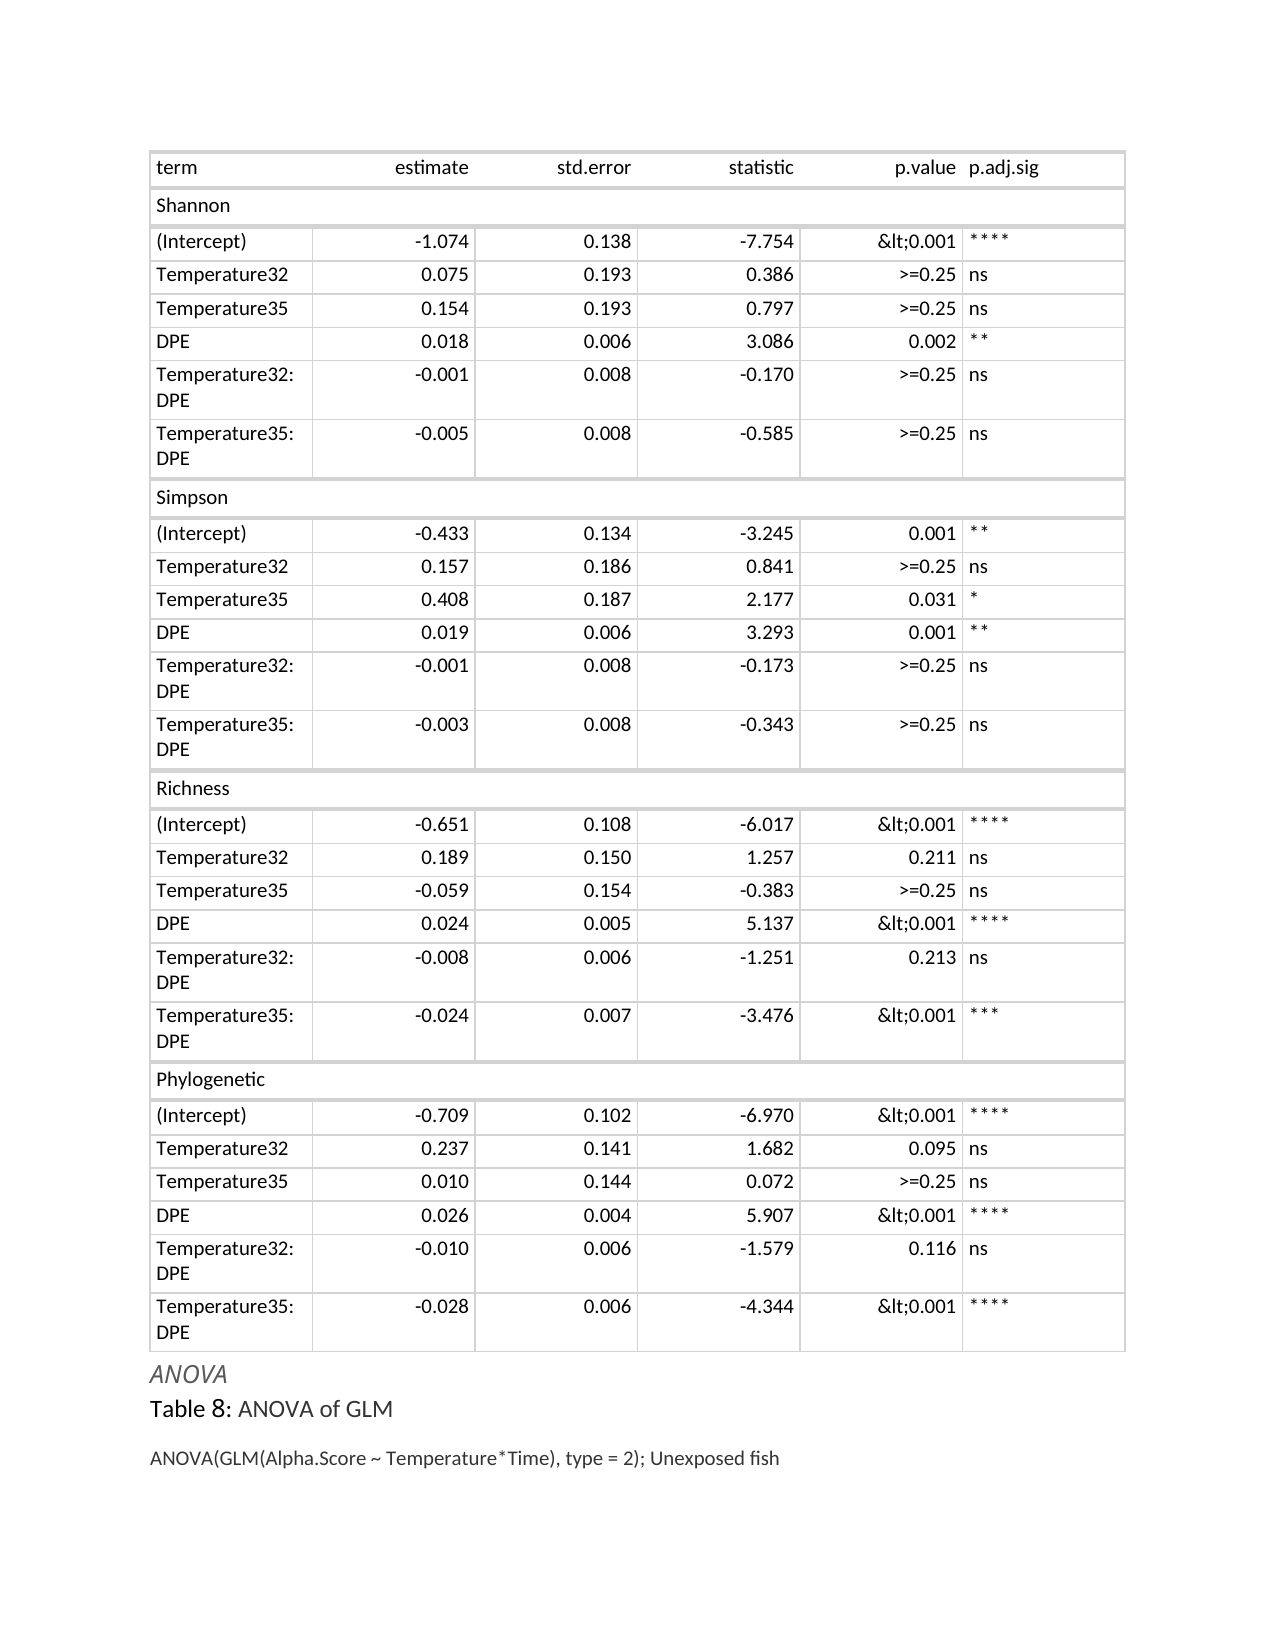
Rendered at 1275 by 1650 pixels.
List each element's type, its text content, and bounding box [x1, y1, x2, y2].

table_cell -0.010 [313, 1235, 474, 1292]
table_cell &lt;0.001 [801, 811, 962, 843]
table_cell Temperature35:DPE [151, 1003, 312, 1059]
table_header std.error [475, 154, 637, 186]
table_cell &lt;0.001 [801, 1102, 962, 1134]
table_cell 1.257 [638, 844, 799, 876]
table_cell DPE [151, 1202, 312, 1233]
table_header p.value [800, 154, 962, 186]
table_cell ** [963, 620, 1124, 651]
table_cell 0.010 [313, 1169, 474, 1200]
table_cell 0.031 [801, 586, 962, 618]
table_cell ** [963, 328, 1124, 360]
table_cell Richness [151, 773, 1124, 807]
table_cell -0.343 [638, 711, 799, 768]
table_cell &lt;0.001 [801, 1202, 962, 1233]
table_cell ns [963, 877, 1124, 909]
table_cell -0.651 [313, 811, 474, 843]
table_header statistic [638, 154, 800, 186]
table_cell 0.157 [313, 553, 474, 584]
table_cell 1.682 [638, 1136, 799, 1167]
table_cell **** [963, 229, 1124, 260]
table_cell 0.006 [476, 944, 637, 1001]
table_cell -0.028 [313, 1294, 474, 1351]
table_cell Temperature32 [151, 844, 312, 876]
table_cell >=0.25 [801, 711, 962, 768]
table_cell -0.383 [638, 877, 799, 909]
table_cell Simpson [151, 481, 1124, 516]
table_cell 0.026 [313, 1202, 474, 1233]
table_cell 0.116 [801, 1235, 962, 1292]
table_cell 0.189 [313, 844, 474, 876]
table_cell ns [963, 361, 1124, 418]
table_cell >=0.25 [801, 361, 962, 418]
table_cell **** [963, 1294, 1124, 1351]
table_cell Temperature32:DPE [151, 361, 312, 418]
table_cell 5.907 [638, 1202, 799, 1233]
table_cell 0.019 [313, 620, 474, 651]
table_cell -0.003 [313, 711, 474, 768]
table_cell Temperature32:DPE [151, 653, 312, 710]
table_cell 0.134 [476, 520, 637, 551]
table_cell -7.754 [638, 229, 799, 260]
table_cell -0.001 [313, 361, 474, 418]
table_cell 0.008 [476, 653, 637, 710]
table_cell -0.585 [638, 420, 799, 477]
table_cell 0.211 [801, 844, 962, 876]
table_cell -0.008 [313, 944, 474, 1001]
table_cell 0.237 [313, 1136, 474, 1167]
table_cell 0.213 [801, 944, 962, 1001]
table_cell ns [963, 295, 1124, 327]
table_cell Temperature35 [151, 295, 312, 327]
table_cell -4.344 [638, 1294, 799, 1351]
table_cell ns [963, 262, 1124, 293]
table_cell DPE [151, 911, 312, 942]
table_cell ns [963, 1136, 1124, 1167]
table_cell Temperature35 [151, 1169, 312, 1200]
table_cell &lt;0.001 [801, 1003, 962, 1059]
table_cell &lt;0.001 [801, 229, 962, 260]
table_cell -3.476 [638, 1003, 799, 1059]
table_cell ns [963, 653, 1124, 710]
table_cell 0.408 [313, 586, 474, 618]
table_cell Temperature35 [151, 586, 312, 618]
table_cell DPE [151, 620, 312, 651]
table_cell DPE [151, 328, 312, 360]
table_cell 0.187 [476, 586, 637, 618]
table_cell ns [963, 553, 1124, 584]
table_cell -0.433 [313, 520, 474, 551]
table_cell 5.137 [638, 911, 799, 942]
table_cell **** [963, 1102, 1124, 1134]
table_cell (Intercept) [151, 1102, 312, 1134]
table_cell (Intercept) [151, 520, 312, 551]
table_cell 0.001 [801, 520, 962, 551]
table_header term [151, 154, 312, 186]
table_header p.adj.sig [963, 154, 1124, 186]
table_cell Temperature32 [151, 262, 312, 293]
table_cell **** [963, 1202, 1124, 1233]
table_cell 0.141 [476, 1136, 637, 1167]
table_cell -1.579 [638, 1235, 799, 1292]
table_cell 0.018 [313, 328, 474, 360]
table_cell 0.006 [476, 328, 637, 360]
table_cell -0.005 [313, 420, 474, 477]
table_cell 0.008 [476, 361, 637, 418]
table_cell 0.150 [476, 844, 637, 876]
table_cell -6.017 [638, 811, 799, 843]
table_cell -0.001 [313, 653, 474, 710]
table_cell 0.004 [476, 1202, 637, 1233]
table_cell 2.177 [638, 586, 799, 618]
table_cell ns [963, 1235, 1124, 1292]
subtitle ANOVA [150, 1357, 1125, 1391]
table_cell * [963, 586, 1124, 618]
table_cell 0.005 [476, 911, 637, 942]
table_cell -0.170 [638, 361, 799, 418]
table_cell 0.386 [638, 262, 799, 293]
table_cell -1.074 [313, 229, 474, 260]
table_cell **** [963, 911, 1124, 942]
table_cell 0.001 [801, 620, 962, 651]
table_cell -6.970 [638, 1102, 799, 1134]
table_cell Temperature32:DPE [151, 944, 312, 1001]
table_cell >=0.25 [801, 553, 962, 584]
table_cell 0.797 [638, 295, 799, 327]
table_cell 0.102 [476, 1102, 637, 1134]
table_cell >=0.25 [801, 653, 962, 710]
table_cell -0.059 [313, 877, 474, 909]
table_cell 0.108 [476, 811, 637, 843]
table_cell Temperature35:DPE [151, 1294, 312, 1351]
table_cell >=0.25 [801, 295, 962, 327]
table_cell 0.006 [476, 1294, 637, 1351]
table_cell 0.007 [476, 1003, 637, 1059]
table_cell ns [963, 844, 1124, 876]
table_cell (Intercept) [151, 229, 312, 260]
table_cell 0.095 [801, 1136, 962, 1167]
table_cell Shannon [151, 190, 1124, 224]
table_cell Phylogenetic [151, 1064, 1124, 1098]
table_cell Temperature35 [151, 877, 312, 909]
table_cell Temperature32 [151, 1136, 312, 1167]
table_cell ns [963, 711, 1124, 768]
table_cell 0.075 [313, 262, 474, 293]
table_cell >=0.25 [801, 262, 962, 293]
table_cell 0.072 [638, 1169, 799, 1200]
table_cell >=0.25 [801, 420, 962, 477]
table_cell 0.138 [476, 229, 637, 260]
table_cell 0.002 [801, 328, 962, 360]
table_cell 0.186 [476, 553, 637, 584]
table_cell -0.709 [313, 1102, 474, 1134]
table_cell &lt;0.001 [801, 1294, 962, 1351]
table_cell -3.245 [638, 520, 799, 551]
table_cell (Intercept) [151, 811, 312, 843]
table_header estimate [313, 154, 475, 186]
table_cell ns [963, 944, 1124, 1001]
table_cell 0.193 [476, 262, 637, 293]
table_cell >=0.25 [801, 1169, 962, 1200]
table_cell 0.008 [476, 711, 637, 768]
table_cell 0.841 [638, 553, 799, 584]
table_cell 3.086 [638, 328, 799, 360]
table_cell Temperature32 [151, 553, 312, 584]
table_cell -1.251 [638, 944, 799, 1001]
table_cell 0.006 [476, 1235, 637, 1292]
table_cell &lt;0.001 [801, 911, 962, 942]
table_cell ns [963, 420, 1124, 477]
table_cell ns [963, 1169, 1124, 1200]
table_cell Temperature35:DPE [151, 420, 312, 477]
table_cell *** [963, 1003, 1124, 1059]
table_cell 0.024 [313, 911, 474, 942]
table_cell 0.154 [313, 295, 474, 327]
table_cell 0.154 [476, 877, 637, 909]
table_cell Temperature35:DPE [151, 711, 312, 768]
table_cell 0.008 [476, 420, 637, 477]
table_cell 0.193 [476, 295, 637, 327]
table_cell ** [963, 520, 1124, 551]
table_cell >=0.25 [801, 877, 962, 909]
table_cell Temperature32:DPE [151, 1235, 312, 1292]
table_cell -0.024 [313, 1003, 474, 1059]
table_cell -0.173 [638, 653, 799, 710]
table_cell 3.293 [638, 620, 799, 651]
table_cell **** [963, 811, 1124, 843]
table_cell 0.006 [476, 620, 637, 651]
table_cell 0.144 [476, 1169, 637, 1200]
